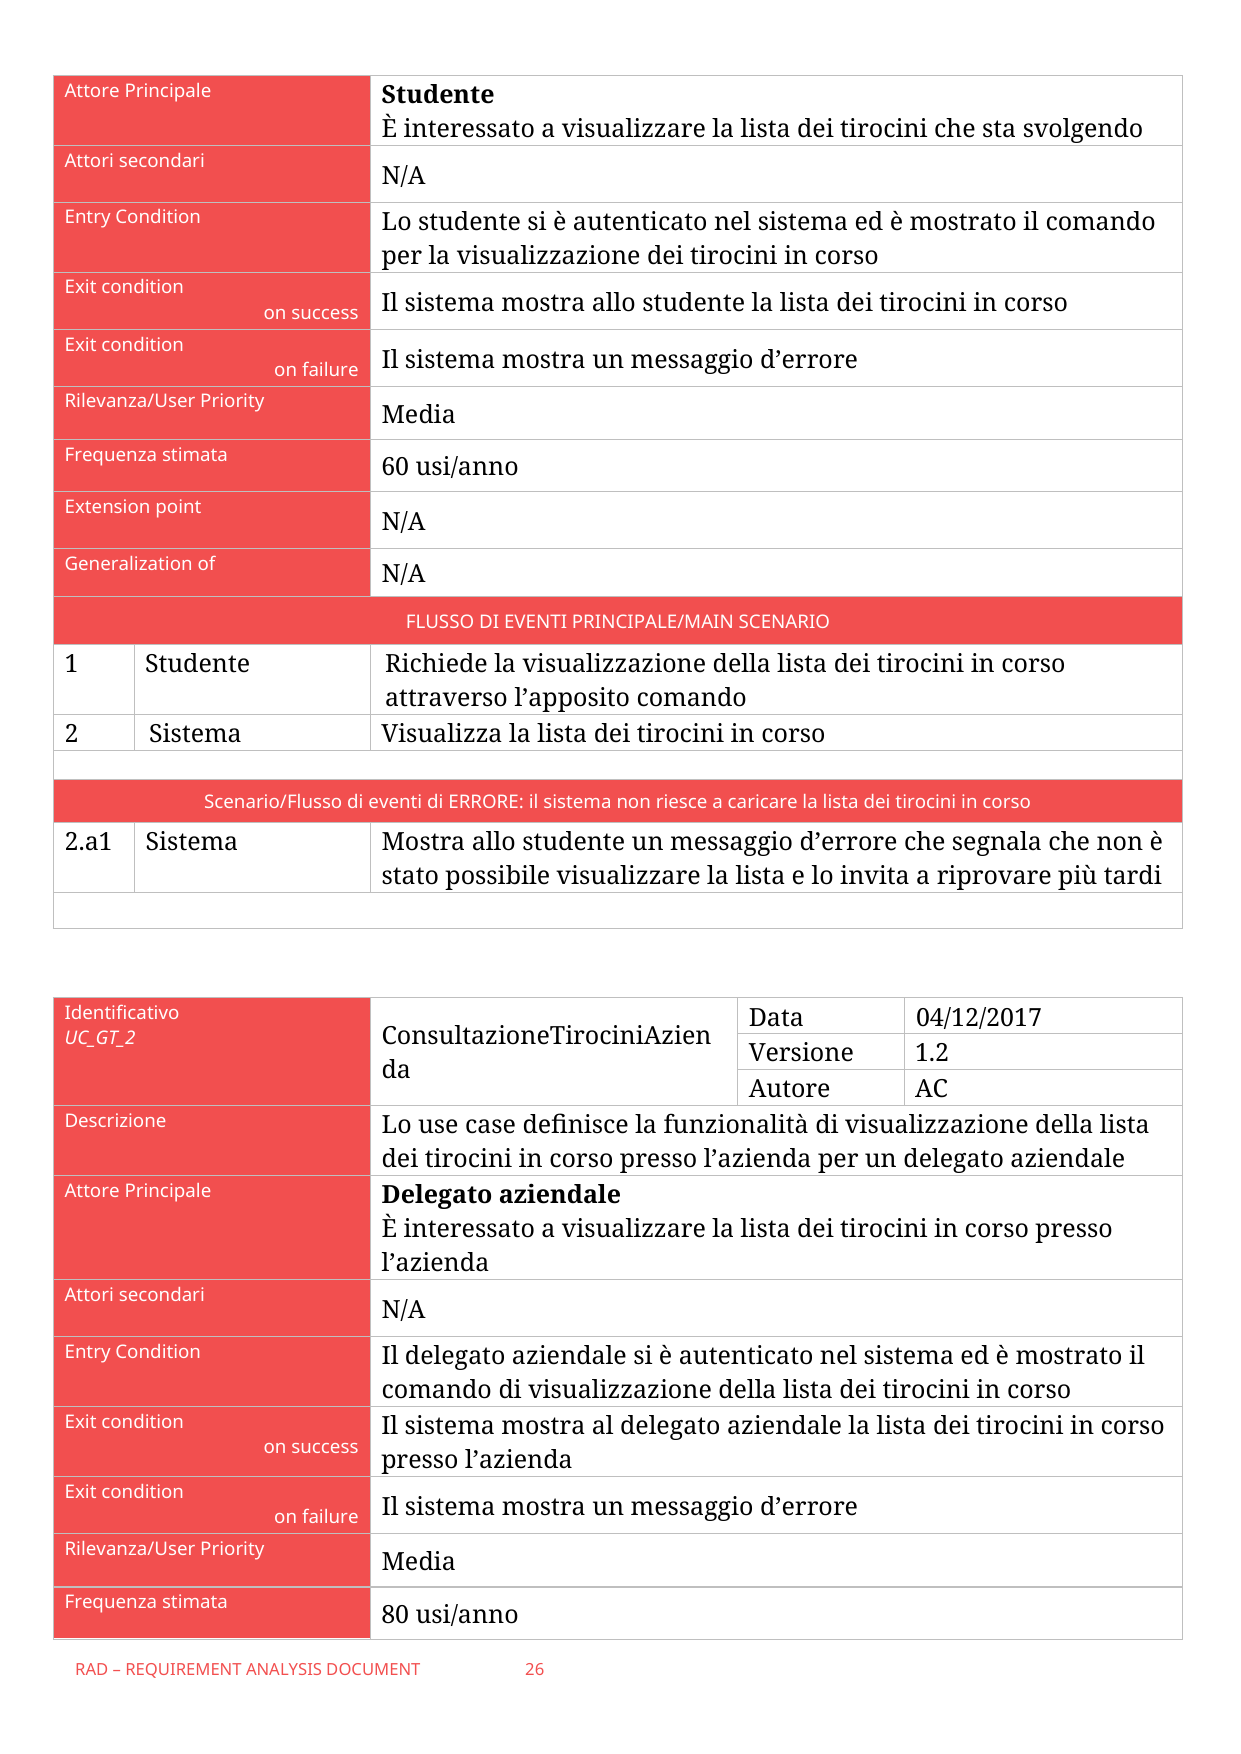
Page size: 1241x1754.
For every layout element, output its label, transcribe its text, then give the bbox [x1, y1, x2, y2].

table_cell 80 usi/anno [371, 1588, 1182, 1638]
table_cell 2.a1 [54, 823, 134, 892]
table_header Data [738, 998, 904, 1033]
table_cell Frequenza stimata [54, 440, 370, 491]
table_cell Entry Condition [54, 203, 370, 272]
table_cell Exit condition on failure [54, 1477, 370, 1533]
table_cell Rilevanza/User Priority [54, 387, 370, 439]
table_header 04/12/2017 [905, 998, 1182, 1033]
table_cell N/A [371, 549, 1182, 596]
table_cell Generalization of [54, 549, 370, 596]
table_cell Attore Principale [54, 1176, 370, 1279]
table_cell Exit condition on failure [54, 330, 370, 386]
table_cell Scenario/Flusso di eventi di ERRORE: il sistema non riesce a caricare la lista dei tirocini in corso [54, 780, 1182, 822]
table_cell Descrizione [54, 1106, 370, 1175]
table_cell Attori secondari [54, 146, 370, 202]
table_cell Il sistema mostra al delegato aziendale la lista dei tirocini in corso presso l’azienda [371, 1407, 1182, 1476]
table_cell Richiede la visualizzazione della lista dei tirocini in corso attraverso l’apposito comando [371, 645, 1182, 714]
table_cell Media [371, 1534, 1182, 1586]
table_cell Mostra allo studente un messaggio d’errore che segnala che non è stato possibile visualizzare la lista e lo invita a riprovare più tardi [371, 823, 1182, 892]
table_header ConsultazioneTirociniAzienda [371, 998, 737, 1105]
table_cell N/A [371, 146, 1182, 202]
table_cell 2 [54, 715, 134, 749]
table_cell 60 usi/anno [371, 440, 1182, 491]
table_cell 1.2 [905, 1034, 1182, 1069]
table_cell Autore [738, 1070, 904, 1105]
table_cell Lo studente si è autenticato nel sistema ed è mostrato il comando per la visualizzazione dei tirocini in corso [371, 203, 1182, 272]
table_cell Attori secondari [54, 1280, 370, 1336]
table_cell Rilevanza/User Priority [54, 1534, 370, 1586]
table_cell 1 [54, 645, 134, 714]
table_cell Delegato aziendale È interessato a visualizzare la lista dei tirocini in corso presso l’azienda [371, 1176, 1182, 1279]
table_cell Il sistema mostra un messaggio d’errore [371, 330, 1182, 386]
table_cell Sistema [135, 715, 370, 749]
table_cell Lo use case definisce la funzionalità di visualizzazione della lista dei tirocini in corso presso l’azienda per un delegato aziendale [371, 1106, 1182, 1175]
table_cell Entry Condition [54, 1337, 370, 1406]
table_cell Extension point [54, 492, 370, 548]
table_cell Exit condition on success [54, 273, 370, 329]
table_cell Visualizza la lista dei tirocini in corso [371, 715, 1182, 749]
table_cell Il sistema mostra allo studente la lista dei tirocini in corso [371, 273, 1182, 329]
table_cell Il sistema mostra un messaggio d’errore [371, 1477, 1182, 1533]
table_cell [54, 751, 1182, 778]
table_cell Sistema [135, 823, 370, 892]
table_cell N/A [371, 1280, 1182, 1336]
table_cell Versione [738, 1034, 904, 1069]
table_cell Exit condition on success [54, 1407, 370, 1476]
table_cell N/A [371, 492, 1182, 548]
table_cell [54, 893, 1182, 927]
table_cell Attore Principale [54, 76, 370, 145]
table_cell Frequenza stimata [54, 1588, 370, 1638]
table_cell Studente È interessato a visualizzare la lista dei tirocini che sta svolgendo [371, 76, 1182, 145]
table_cell AC [905, 1070, 1182, 1105]
table_cell Studente [135, 645, 370, 714]
table_cell Il delegato aziendale si è autenticato nel sistema ed è mostrato il comando di visualizzazione della lista dei tirocini in corso [371, 1337, 1182, 1406]
table_header Identificativo UC_GT_2 [54, 998, 370, 1105]
table_cell FLUSSO DI EVENTI PRINCIPALE/MAIN SCENARIO [54, 597, 1182, 644]
table_cell Media [371, 387, 1182, 439]
